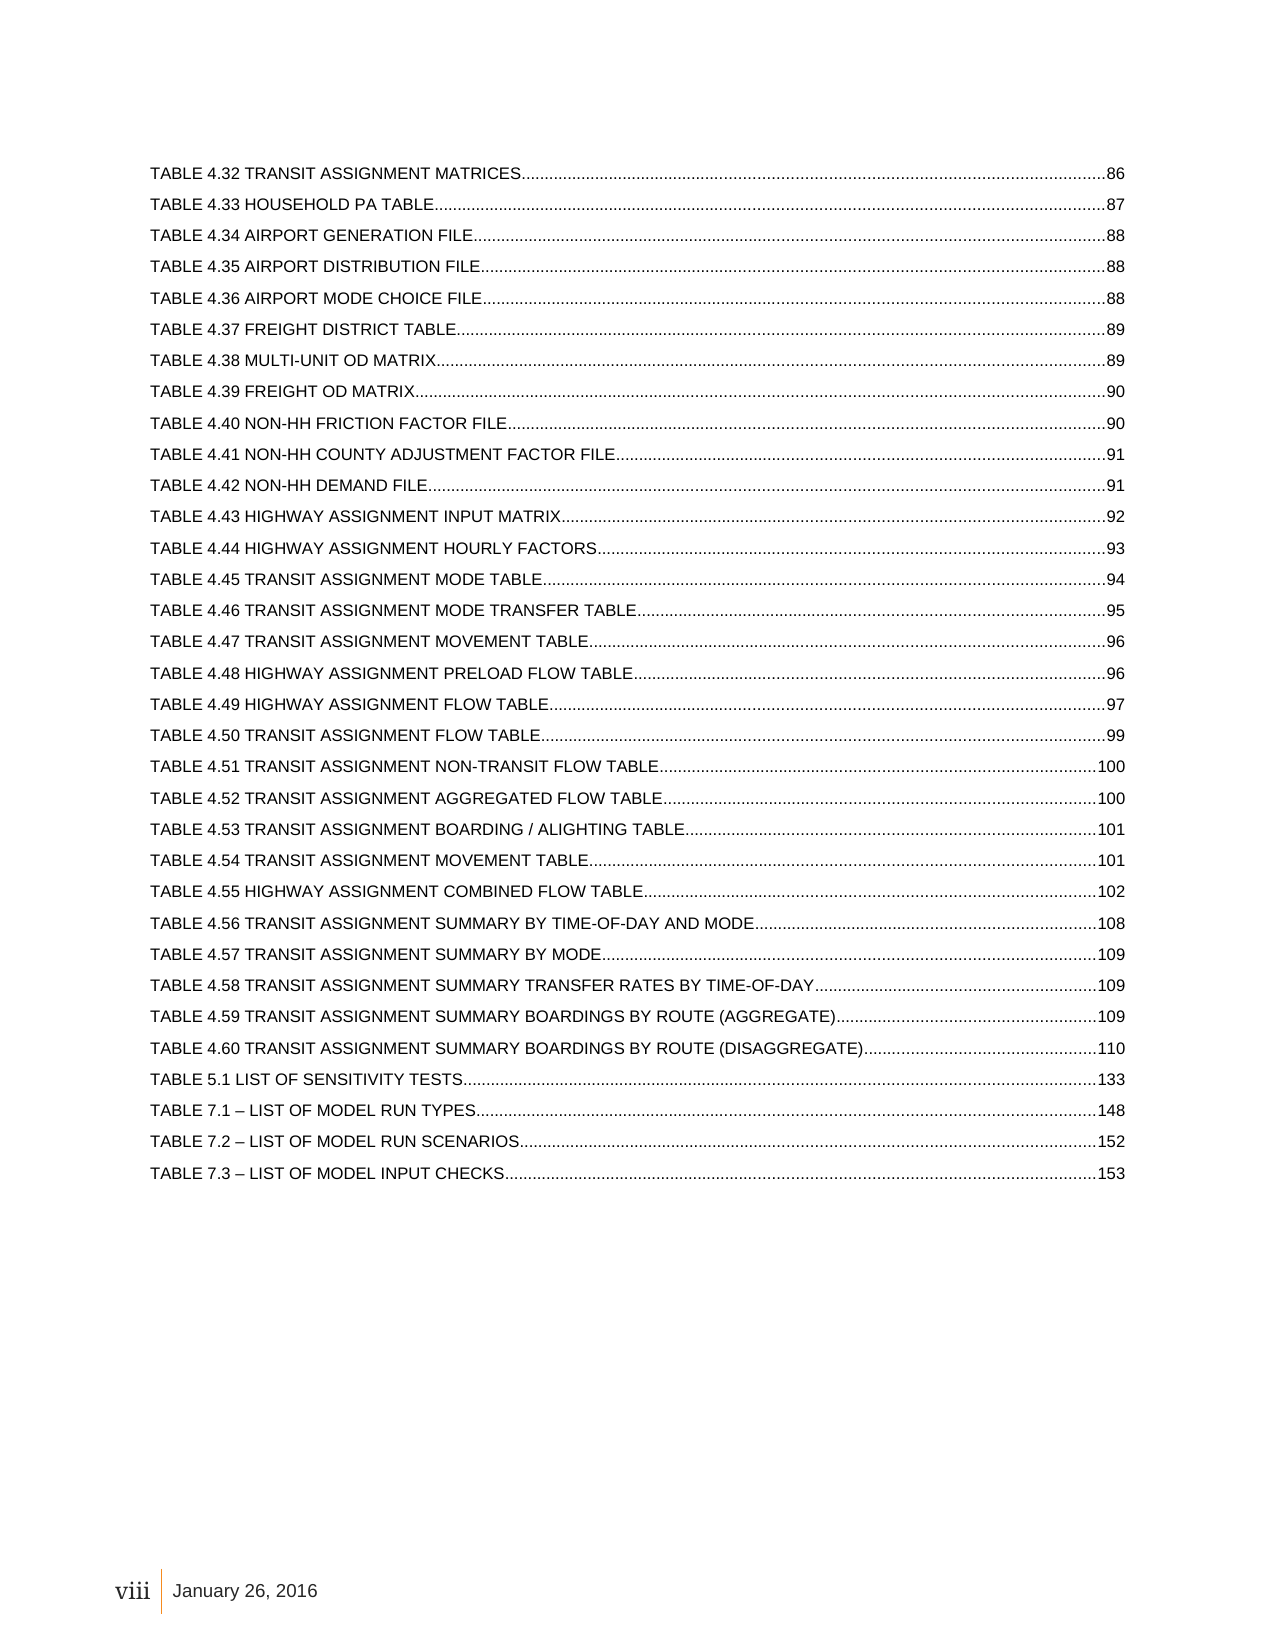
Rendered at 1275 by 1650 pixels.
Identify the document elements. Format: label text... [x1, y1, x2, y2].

text Table 4.36 Airport Mode Choice File 88 [150, 276, 1125, 308]
text Table 4.51 Transit Assignment Non-transit Flow Table 100 [150, 745, 1125, 776]
text Table 4.45 TRansit Assignment Mode Table 94 [150, 558, 1125, 589]
text Table 4.44 Highway Assignment Hourly Factors 93 [150, 526, 1125, 558]
text Table 4.49 Highway Assignment Flow Table 97 [150, 683, 1125, 714]
text Table 4.48 Highway Assignment preload flow table 96 [150, 651, 1125, 683]
text Table 4.50 Transit Assignment Flow Table 99 [150, 714, 1125, 745]
text Table 4.40 Non-HH Friction Factor File 90 [150, 401, 1125, 433]
text Table 4.56 Transit Assignment summary by time-of-day and mode 108 [150, 901, 1125, 933]
text Table 4.55 Highway Assignment Combined Flow Table 102 [150, 870, 1125, 901]
text Table 4.41 Non-HH County Adjustment Factor File 91 [150, 433, 1125, 464]
text Table 4.46 Transit Assignment Mode Transfer Table 95 [150, 589, 1125, 620]
text Table 4.57 Transit Assignment summary by mode 109 [150, 933, 1125, 964]
text Table 4.34 Airport Generation File 88 [150, 214, 1125, 245]
text Table 4.39 Freight OD MAtrix 90 [150, 370, 1125, 401]
text Table 4.33 Household PA Table 87 [150, 183, 1125, 214]
text Table 4.37 Freight District Table 89 [150, 308, 1125, 339]
text Table 4.43 Highway Assignment Input Matrix 92 [150, 495, 1125, 526]
text Table 4.38 Multi-unit OD MAtrix 89 [150, 339, 1125, 370]
text Table 4.35 Airport Distribution File 88 [150, 245, 1125, 276]
text Table 4.32 Transit Assignment Matrices 86 [150, 151, 1125, 183]
text Table 4.59 Transit assignment summary boardings by route (Aggregate) 109 [150, 995, 1125, 1026]
text Table 4.47 Transit Assignment Movement Table 96 [150, 620, 1125, 651]
text Table 7.3 – List of Model Input Checks 153 [150, 1151, 1125, 1183]
text Table 7.1 – List of Model Run Types 148 [150, 1089, 1125, 1120]
text Table 4.53 Transit Assignment Boarding / Alighting Table 101 [150, 808, 1125, 839]
text Table 4.52 Transit Assignment Aggregated Flow Table 100 [150, 776, 1125, 808]
text Table 7.2 – List of Model Run Scenarios 152 [150, 1120, 1125, 1151]
text Table 4.42 Non-HH Demand File 91 [150, 464, 1125, 495]
text Table 4.58 Transit Assignment summary transfer rates by time-of-day 109 [150, 964, 1125, 995]
text Table 5.1 List of Sensitivity Tests 133 [150, 1058, 1125, 1089]
text Table 4.54 Transit Assignment Movement Table 101 [150, 839, 1125, 870]
text Table 4.60 Transit assignment summary boardings by route (Disaggregate) 110 [150, 1026, 1125, 1058]
